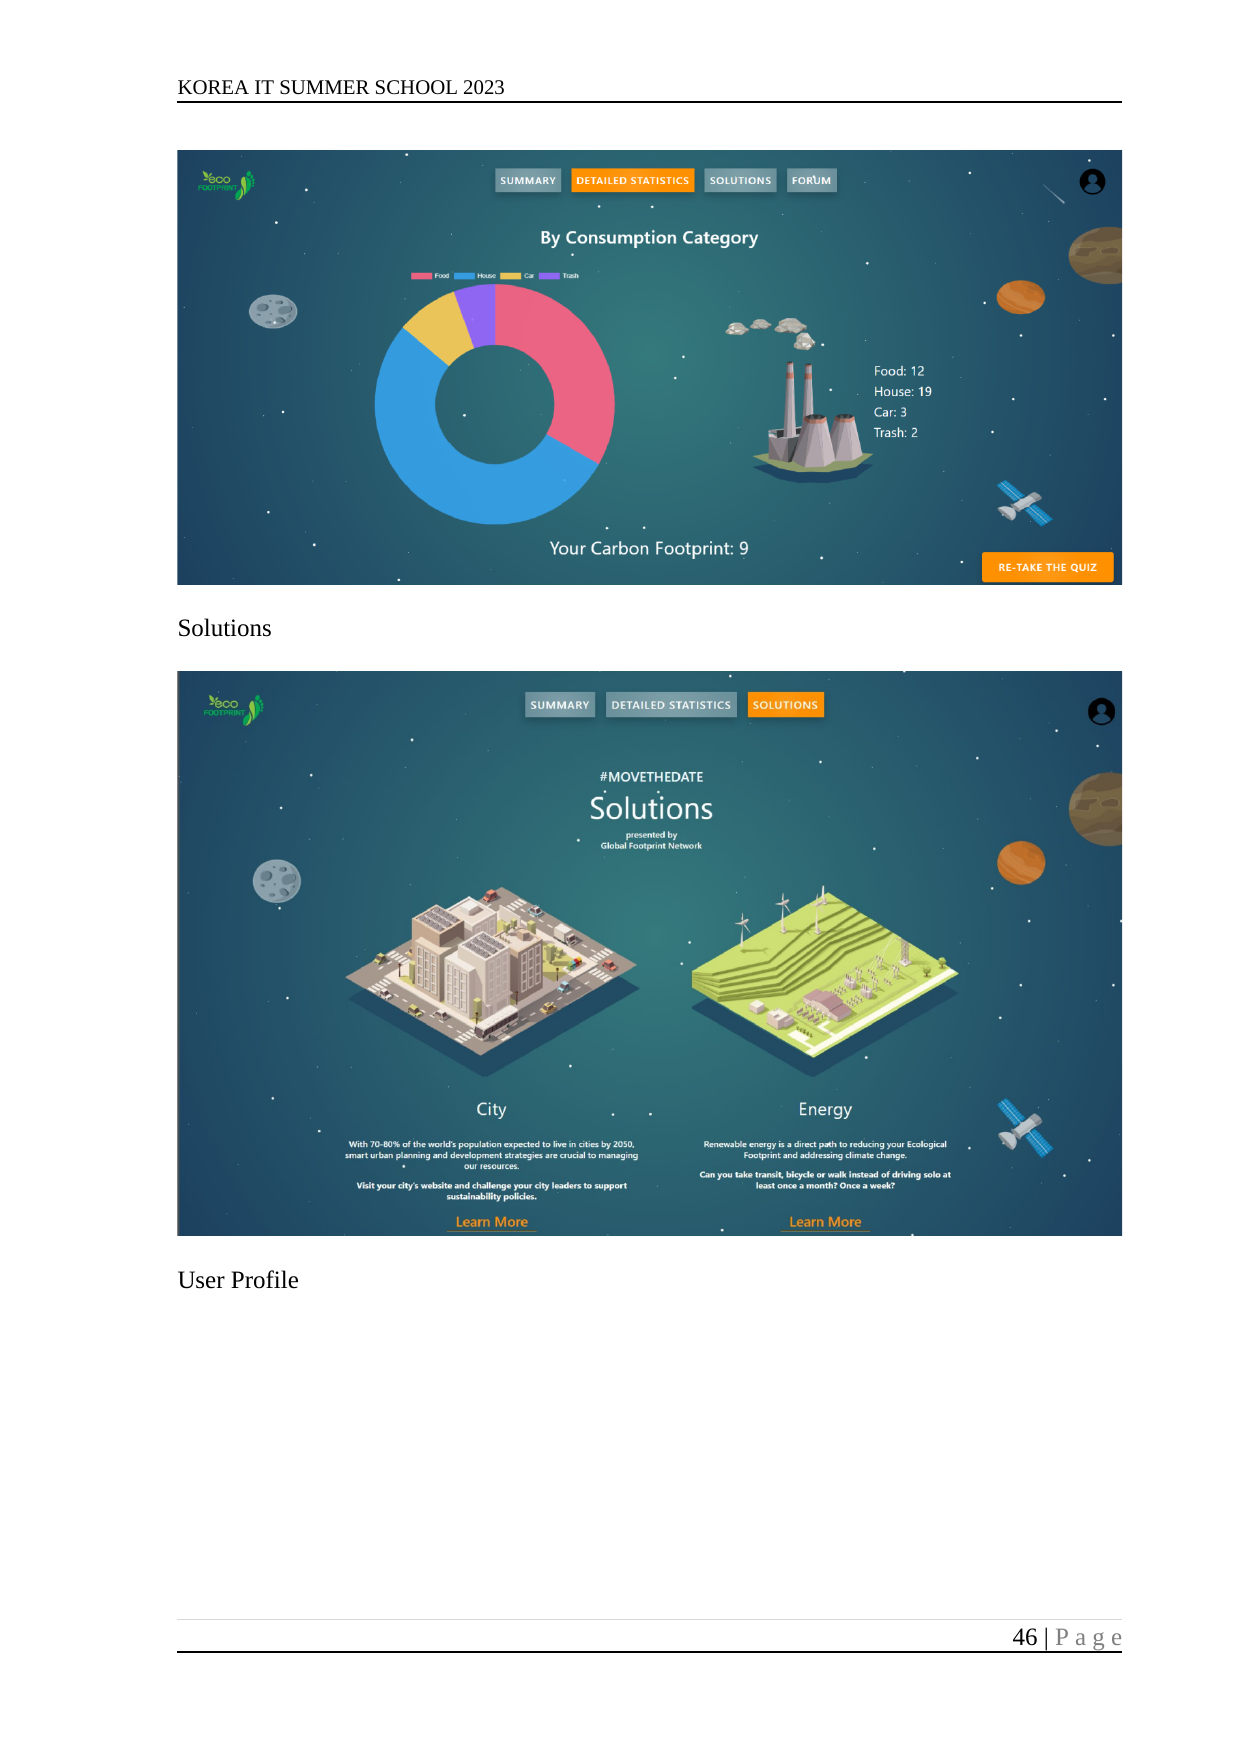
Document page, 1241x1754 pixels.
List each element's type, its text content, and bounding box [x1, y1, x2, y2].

picture [177, 150, 1123, 585]
text User Profile [177, 1265, 1122, 1293]
picture [177, 671, 1123, 1236]
text Solutions [177, 613, 1122, 642]
